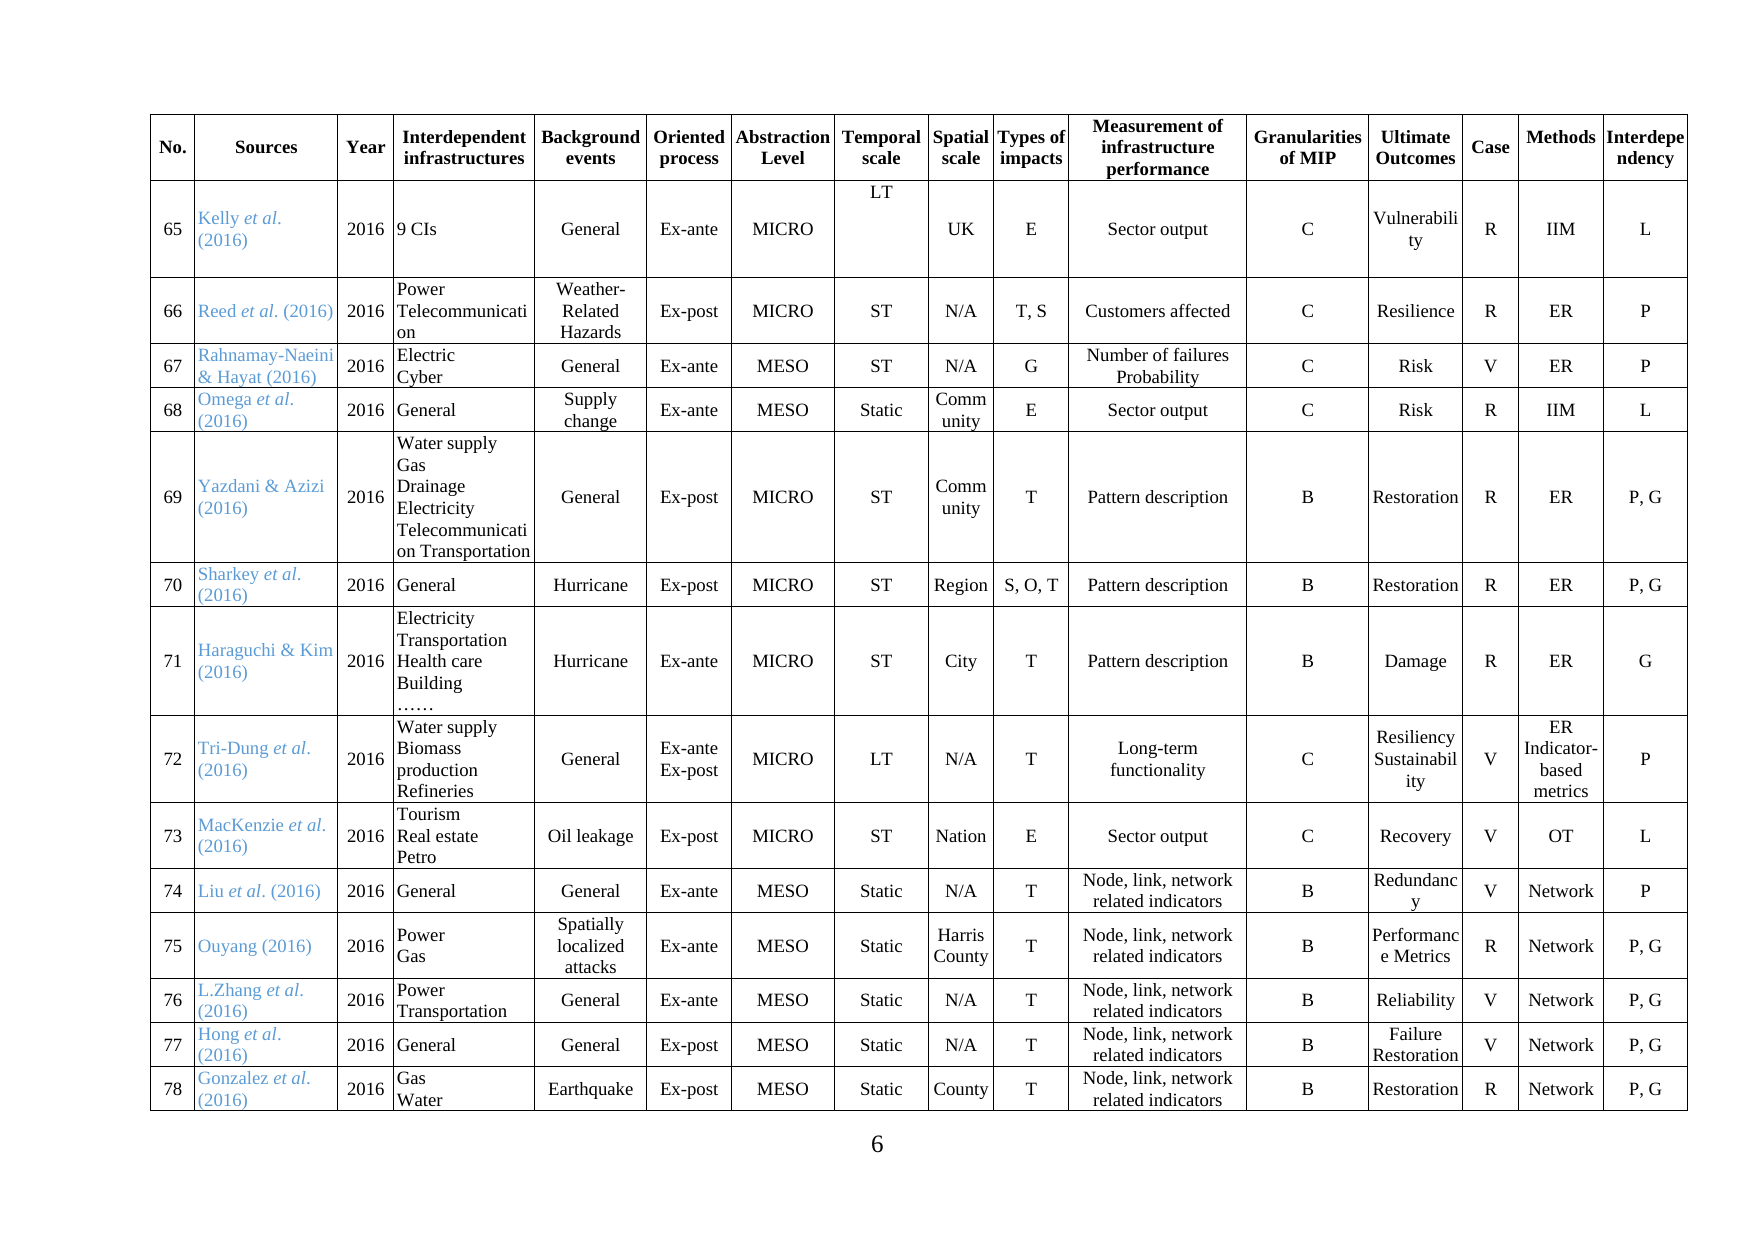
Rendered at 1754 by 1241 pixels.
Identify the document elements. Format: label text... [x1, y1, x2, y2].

table_cell V [1463, 869, 1518, 912]
table_cell LT [835, 181, 928, 277]
table_cell MICRO [732, 181, 834, 277]
table_cell Power Gas [394, 913, 534, 978]
table_cell N/A [929, 1023, 993, 1066]
table_cell C [1247, 716, 1368, 802]
table_cell Ex-ante [647, 388, 731, 431]
table_cell General [535, 344, 646, 387]
table_cell Hurricane [535, 563, 646, 606]
table_cell Static [835, 388, 928, 431]
table_cell C [1247, 278, 1368, 343]
table_header Spatial scale [929, 115, 993, 179]
table_cell Omega et al. (2016) [195, 388, 337, 431]
table_cell Redundancy [1369, 869, 1462, 912]
table_cell T, S [994, 278, 1068, 343]
table_cell Vulnerability [1369, 181, 1462, 277]
table_cell G [994, 344, 1068, 387]
table_header Oriented process [647, 115, 731, 179]
table_cell R [1463, 432, 1518, 562]
table_cell MICRO [732, 432, 834, 562]
table_cell Sector output [1069, 803, 1246, 868]
table_cell Harris County [929, 913, 993, 978]
table_cell Community [929, 388, 993, 431]
table_cell Restoration [1369, 563, 1462, 606]
table_cell R [1463, 1067, 1518, 1110]
table_cell Node, link, network related indicators [1069, 979, 1246, 1022]
table_cell Network [1519, 1023, 1603, 1066]
table_cell General [535, 716, 646, 802]
table_cell Resiliency Sustainability [1369, 716, 1462, 802]
table_cell T [994, 913, 1068, 978]
table_cell MESO [732, 388, 834, 431]
table_cell Restoration [1369, 432, 1462, 562]
table_cell Rahnamay-Naeini & Hayat (2016) [195, 344, 337, 387]
table_cell N/A [929, 869, 993, 912]
table_cell ER [1519, 344, 1603, 387]
table_cell Recovery [1369, 803, 1462, 868]
table_cell Ex-ante [647, 869, 731, 912]
table_cell Tourism Real estate Petro [394, 803, 534, 868]
table_cell E [994, 803, 1068, 868]
table_header Interdependency [1604, 115, 1687, 179]
table_cell General [394, 388, 534, 431]
table_cell Gas Water [394, 1067, 534, 1110]
table_cell ER [1519, 607, 1603, 715]
table_cell 75 [151, 913, 194, 978]
table_cell 2016 [338, 913, 393, 978]
table_cell B [1247, 869, 1368, 912]
table_cell V [1463, 1023, 1518, 1066]
table_header Year [338, 115, 393, 179]
table_cell 2016 [338, 869, 393, 912]
table_cell L [1604, 181, 1687, 277]
table_cell T [994, 979, 1068, 1022]
table_cell Damage [1369, 607, 1462, 715]
table_cell Node, link, network related indicators [1069, 913, 1246, 978]
table_cell 78 [151, 1067, 194, 1110]
table_cell 2016 [338, 1067, 393, 1110]
table_cell N/A [929, 716, 993, 802]
table_cell General [394, 563, 534, 606]
table_cell ST [835, 344, 928, 387]
table_cell N/A [929, 979, 993, 1022]
table_cell 2016 [338, 278, 393, 343]
table_cell Ex-ante [647, 979, 731, 1022]
table_cell Ex-ante [647, 913, 731, 978]
table_cell Risk [1369, 388, 1462, 431]
table_cell General [535, 432, 646, 562]
table_cell Ex-post [647, 563, 731, 606]
table_cell T [994, 432, 1068, 562]
table_cell V [1463, 344, 1518, 387]
table_cell 2016 [338, 388, 393, 431]
table_cell Nation [929, 803, 993, 868]
table_cell V [1463, 716, 1518, 802]
table_cell C [1247, 388, 1368, 431]
table_cell T [994, 607, 1068, 715]
table_cell R [1463, 607, 1518, 715]
table_cell Static [835, 1067, 928, 1110]
table_cell Community [929, 432, 993, 562]
table_cell 2016 [338, 432, 393, 562]
table_header Sources [195, 115, 337, 179]
table_cell Reed et al. (2016) [195, 278, 337, 343]
table_cell Liu et al. (2016) [195, 869, 337, 912]
table_cell Node, link, network related indicators [1069, 1023, 1246, 1066]
table_cell P, G [1604, 1067, 1687, 1110]
table_cell B [1247, 607, 1368, 715]
table_cell P [1604, 869, 1687, 912]
table_cell Number of failures Probability [1069, 344, 1246, 387]
table_cell P, G [1604, 1023, 1687, 1066]
table_cell Electricity Transportation Health care Building …… [394, 607, 534, 715]
table_cell Resilience [1369, 278, 1462, 343]
table_cell N/A [929, 278, 993, 343]
table_cell Long-term functionality [1069, 716, 1246, 802]
table_cell B [1247, 913, 1368, 978]
table_cell Water supply Gas Drainage Electricity Telecommunication Transportation [394, 432, 534, 562]
table_cell IIM [1519, 388, 1603, 431]
table_cell IIM [1519, 181, 1603, 277]
table_cell P [1604, 278, 1687, 343]
table_cell 68 [151, 388, 194, 431]
table_cell G [1604, 607, 1687, 715]
table_cell MESO [732, 1067, 834, 1110]
table_cell Power Transportation [394, 979, 534, 1022]
table_cell MICRO [732, 716, 834, 802]
table_cell V [1463, 803, 1518, 868]
table_cell L.Zhang et al. (2016) [195, 979, 337, 1022]
table_cell R [1463, 913, 1518, 978]
table_cell Node, link, network related indicators [1069, 869, 1246, 912]
table_cell MICRO [732, 607, 834, 715]
table_cell Region [929, 563, 993, 606]
table_cell T [994, 1067, 1068, 1110]
table_cell ER [1519, 563, 1603, 606]
table_header Temporal scale [835, 115, 928, 179]
table_cell 73 [151, 803, 194, 868]
table_cell ER Indicator-based metrics [1519, 716, 1603, 802]
table_cell Electric Cyber [394, 344, 534, 387]
table_cell Tri-Dung et al. (2016) [195, 716, 337, 802]
table_cell N/A [929, 344, 993, 387]
table_cell P [1604, 344, 1687, 387]
table_cell General [535, 979, 646, 1022]
table_cell MICRO [732, 803, 834, 868]
table_cell Failure Restoration [1369, 1023, 1462, 1066]
table_cell V [1463, 979, 1518, 1022]
table_cell Restoration [1369, 1067, 1462, 1110]
table_cell Ouyang (2016) [195, 913, 337, 978]
table_cell 77 [151, 1023, 194, 1066]
table_cell Static [835, 913, 928, 978]
table_cell R [1463, 181, 1518, 277]
table_cell Static [835, 1023, 928, 1066]
table_cell 72 [151, 716, 194, 802]
table_cell E [994, 181, 1068, 277]
table_header Interdependent infrastructures [394, 115, 534, 179]
table_cell P, G [1604, 979, 1687, 1022]
table_cell 2016 [338, 716, 393, 802]
table_cell 2016 [338, 181, 393, 277]
table_cell Network [1519, 869, 1603, 912]
table_cell General [535, 1023, 646, 1066]
table_cell Supply change [535, 388, 646, 431]
table_cell ST [835, 563, 928, 606]
table_cell Sector output [1069, 388, 1246, 431]
table_cell Hurricane [535, 607, 646, 715]
table_cell 2016 [338, 1023, 393, 1066]
table_cell Static [835, 869, 928, 912]
table_cell 9 CIs [394, 181, 534, 277]
table_header Methods [1519, 115, 1603, 179]
table_cell UK [929, 181, 993, 277]
table_header Types of impacts [994, 115, 1068, 179]
table_cell OT [1519, 803, 1603, 868]
table_cell Ex-post [647, 1023, 731, 1066]
table_cell R [1463, 563, 1518, 606]
table_cell ST [835, 803, 928, 868]
table_cell LT [835, 716, 928, 802]
table_cell Weather-Related Hazards [535, 278, 646, 343]
table_cell 2016 [338, 803, 393, 868]
table_cell 2016 [338, 979, 393, 1022]
table_cell MESO [732, 344, 834, 387]
table_cell 67 [151, 344, 194, 387]
table_cell Hong et al. (2016) [195, 1023, 337, 1066]
table_cell Network [1519, 913, 1603, 978]
table_cell MICRO [732, 563, 834, 606]
table_cell City [929, 607, 993, 715]
table_header Ultimate Outcomes [1369, 115, 1462, 179]
table_cell 70 [151, 563, 194, 606]
table_cell Customers affected [1069, 278, 1246, 343]
table_cell L [1604, 803, 1687, 868]
table_cell P [1604, 716, 1687, 802]
table_cell General [535, 181, 646, 277]
table_cell B [1247, 563, 1368, 606]
table_cell Pattern description [1069, 432, 1246, 562]
table_cell Earthquake [535, 1067, 646, 1110]
table_cell R [1463, 388, 1518, 431]
table_cell Node, link, network related indicators [1069, 1067, 1246, 1110]
table_cell Network [1519, 1067, 1603, 1110]
table_cell MESO [732, 979, 834, 1022]
table_cell C [1247, 181, 1368, 277]
table_cell B [1247, 432, 1368, 562]
table_header Measurement of infrastructure performance [1069, 115, 1246, 179]
table_header Granularities of MIP [1247, 115, 1368, 179]
table_cell 66 [151, 278, 194, 343]
table_cell Oil leakage [535, 803, 646, 868]
table_cell B [1247, 1023, 1368, 1066]
table_cell 69 [151, 432, 194, 562]
table_cell Pattern description [1069, 563, 1246, 606]
table_cell B [1247, 1067, 1368, 1110]
table_cell Network [1519, 979, 1603, 1022]
table_cell T [994, 1023, 1068, 1066]
table_cell County [929, 1067, 993, 1110]
table_cell Pattern description [1069, 607, 1246, 715]
table_cell ST [835, 607, 928, 715]
table_cell General [394, 869, 534, 912]
table_cell Sector output [1069, 181, 1246, 277]
table_cell MESO [732, 1023, 834, 1066]
table_cell Ex-post [647, 1067, 731, 1110]
table_cell Ex-ante [647, 607, 731, 715]
table_cell E [994, 388, 1068, 431]
table_cell 65 [151, 181, 194, 277]
table_cell B [1247, 979, 1368, 1022]
table_cell Ex-post [647, 803, 731, 868]
table_cell Performance Metrics [1369, 913, 1462, 978]
table_header No. [151, 115, 194, 179]
table_cell P, G [1604, 432, 1687, 562]
table_cell P, G [1604, 563, 1687, 606]
table_cell 2016 [338, 563, 393, 606]
table_cell L [1604, 388, 1687, 431]
table_cell R [1463, 278, 1518, 343]
table_header Case [1463, 115, 1518, 179]
table_cell General [394, 1023, 534, 1066]
table_cell ST [835, 432, 928, 562]
table_cell P, G [1604, 913, 1687, 978]
table_header Background events [535, 115, 646, 179]
table_cell Ex-ante Ex-post [647, 716, 731, 802]
table_cell C [1247, 803, 1368, 868]
table_cell MESO [732, 869, 834, 912]
table_cell T [994, 869, 1068, 912]
table_cell Reliability [1369, 979, 1462, 1022]
table_cell T [994, 716, 1068, 802]
table_cell Water supply Biomass production Refineries [394, 716, 534, 802]
table_cell Kelly et al. (2016) [195, 181, 337, 277]
table_cell General [535, 869, 646, 912]
table_cell 2016 [338, 344, 393, 387]
table_cell Ex-ante [647, 181, 731, 277]
table_cell Yazdani & Azizi (2016) [195, 432, 337, 562]
table_cell ER [1519, 432, 1603, 562]
table_cell MICRO [732, 278, 834, 343]
table_cell Sharkey et al. (2016) [195, 563, 337, 606]
table_cell Haraguchi & Kim (2016) [195, 607, 337, 715]
table_cell Risk [1369, 344, 1462, 387]
table_cell 76 [151, 979, 194, 1022]
table_cell Gonzalez et al. (2016) [195, 1067, 337, 1110]
table_cell ST [835, 278, 928, 343]
table_cell Static [835, 979, 928, 1022]
table_cell C [1247, 344, 1368, 387]
table_cell MESO [732, 913, 834, 978]
table_cell Spatially localized attacks [535, 913, 646, 978]
table_cell Power Telecommunication [394, 278, 534, 343]
table_cell Ex-post [647, 432, 731, 562]
table_cell MacKenzie et al. (2016) [195, 803, 337, 868]
table_header Abstraction Level [732, 115, 834, 179]
table_cell Ex-ante [647, 344, 731, 387]
table_cell 74 [151, 869, 194, 912]
table_cell ER [1519, 278, 1603, 343]
table_cell S, O, T [994, 563, 1068, 606]
table_cell Ex-post [647, 278, 731, 343]
table_cell 71 [151, 607, 194, 715]
table_cell 2016 [338, 607, 393, 715]
